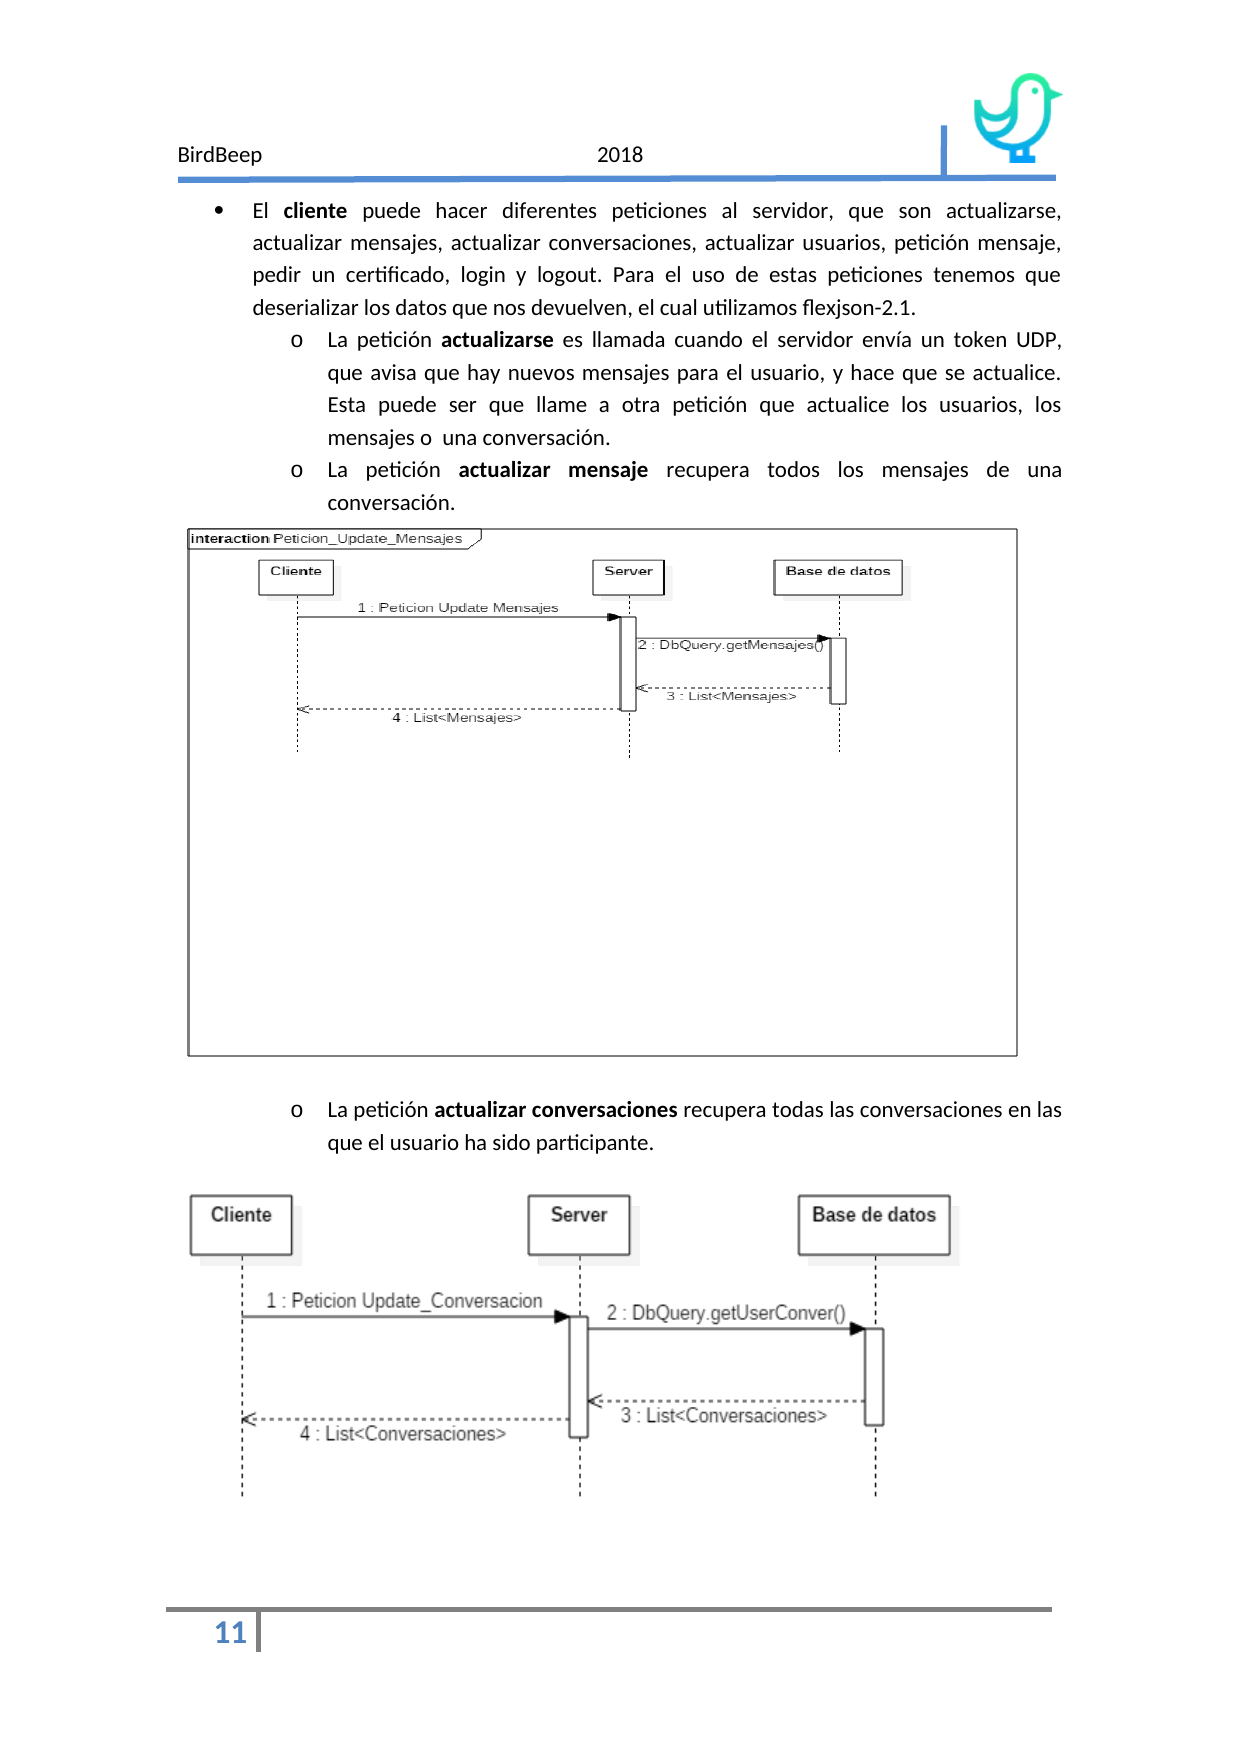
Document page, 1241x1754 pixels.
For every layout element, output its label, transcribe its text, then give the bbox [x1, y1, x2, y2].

list La petición actualizar conversaciones recupera todas las conversaciones en las que el usuario ha sido participante. [290, 1095, 1063, 1156]
picture [974, 73, 1063, 163]
picture [177, 1181, 1006, 1557]
list El cliente puede hacer diferentes peticiones al servidor, que son actualizarse, actualizar mensajes, actualizar conversaciones, actualizar usuarios, petición mensaje, pedir un certificado, login y logout. Para el uso de estas peticiones tenemos que deserializar los datos que nos devuelven, el cual utilizamos flexjson-2.1. [215, 196, 1063, 321]
list La petición actualizarse es llamada cuando el servidor envía un token UDP, que avisa que hay nuevos mensajes para el usuario, y hace que se actualice. Esta puede ser que llame a otra petición que actualice los usuarios, los mensajes o una conversación. [290, 325, 1063, 451]
picture [177, 520, 1065, 1091]
list La petición actualizar mensaje recupera todos los mensajes de una conversación. [290, 455, 1063, 516]
